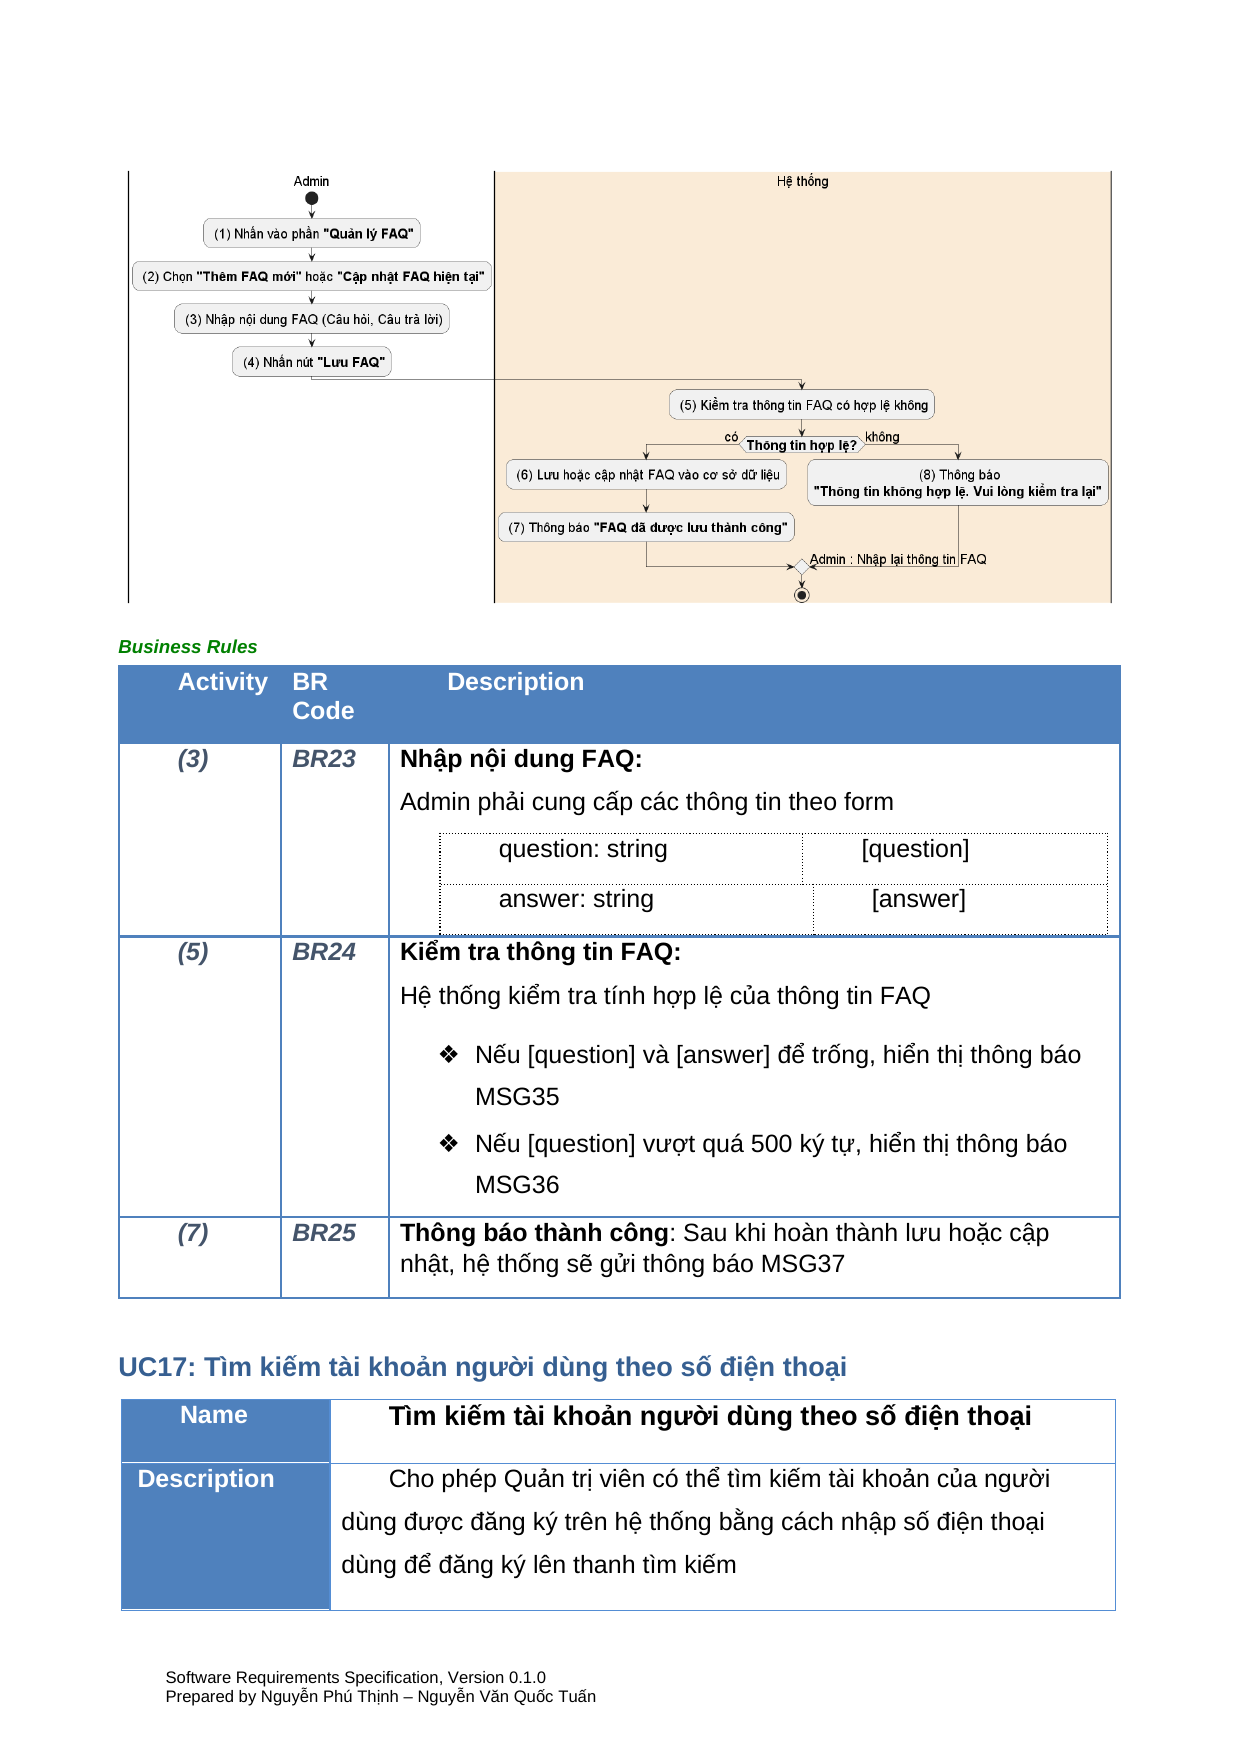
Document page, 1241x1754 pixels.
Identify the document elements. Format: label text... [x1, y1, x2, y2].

table_header Name [122, 1400, 329, 1462]
table_cell Kiểm tra thông tin FAQ: Hệ thống kiểm tra tính hợp lệ của thông tin FAQ Nếu [question] và [answer] để trống, hiển thị thông báo MSG35 Nếu [question] vượt quá 500 ký tự, hiển thị thông báo MSG36 [390, 938, 1119, 1216]
table_cell (3) [120, 744, 280, 935]
table_cell Cho phép Quản trị viên có thể tìm kiếm tài khoản của người dùng được đăng ký trên hệ thống bằng cách nhập số điện thoại dùng để đăng ký lên thanh tìm kiếm [331, 1464, 1115, 1609]
table_header BR Code [282, 668, 388, 742]
table_cell Nhập nội dung FAQ: Admin phải cung cấp các thông tin theo form [390, 744, 1119, 935]
table_cell (7) [120, 1218, 280, 1297]
subtitle Business Rules [118, 636, 1122, 657]
subtitle UC17: Tìm kiếm tài khoản người dùng theo số điện thoại [118, 1351, 1122, 1382]
table_cell (5) [120, 938, 280, 1216]
table_cell Description [122, 1464, 329, 1609]
table_cell Thông báo thành công: Sau khi hoàn thành lưu hoặc cập nhật, hệ thống sẽ gửi thông báo MSG37 [390, 1218, 1119, 1297]
table_cell BR23 [282, 744, 388, 935]
table_cell BR25 [282, 1218, 388, 1297]
table_header Activity [120, 668, 280, 742]
table_header Tìm kiếm tài khoản người dùng theo số điện thoại [331, 1400, 1115, 1462]
table_header Description [390, 668, 1119, 742]
table_cell BR24 [282, 938, 388, 1216]
picture [118, 163, 1123, 609]
